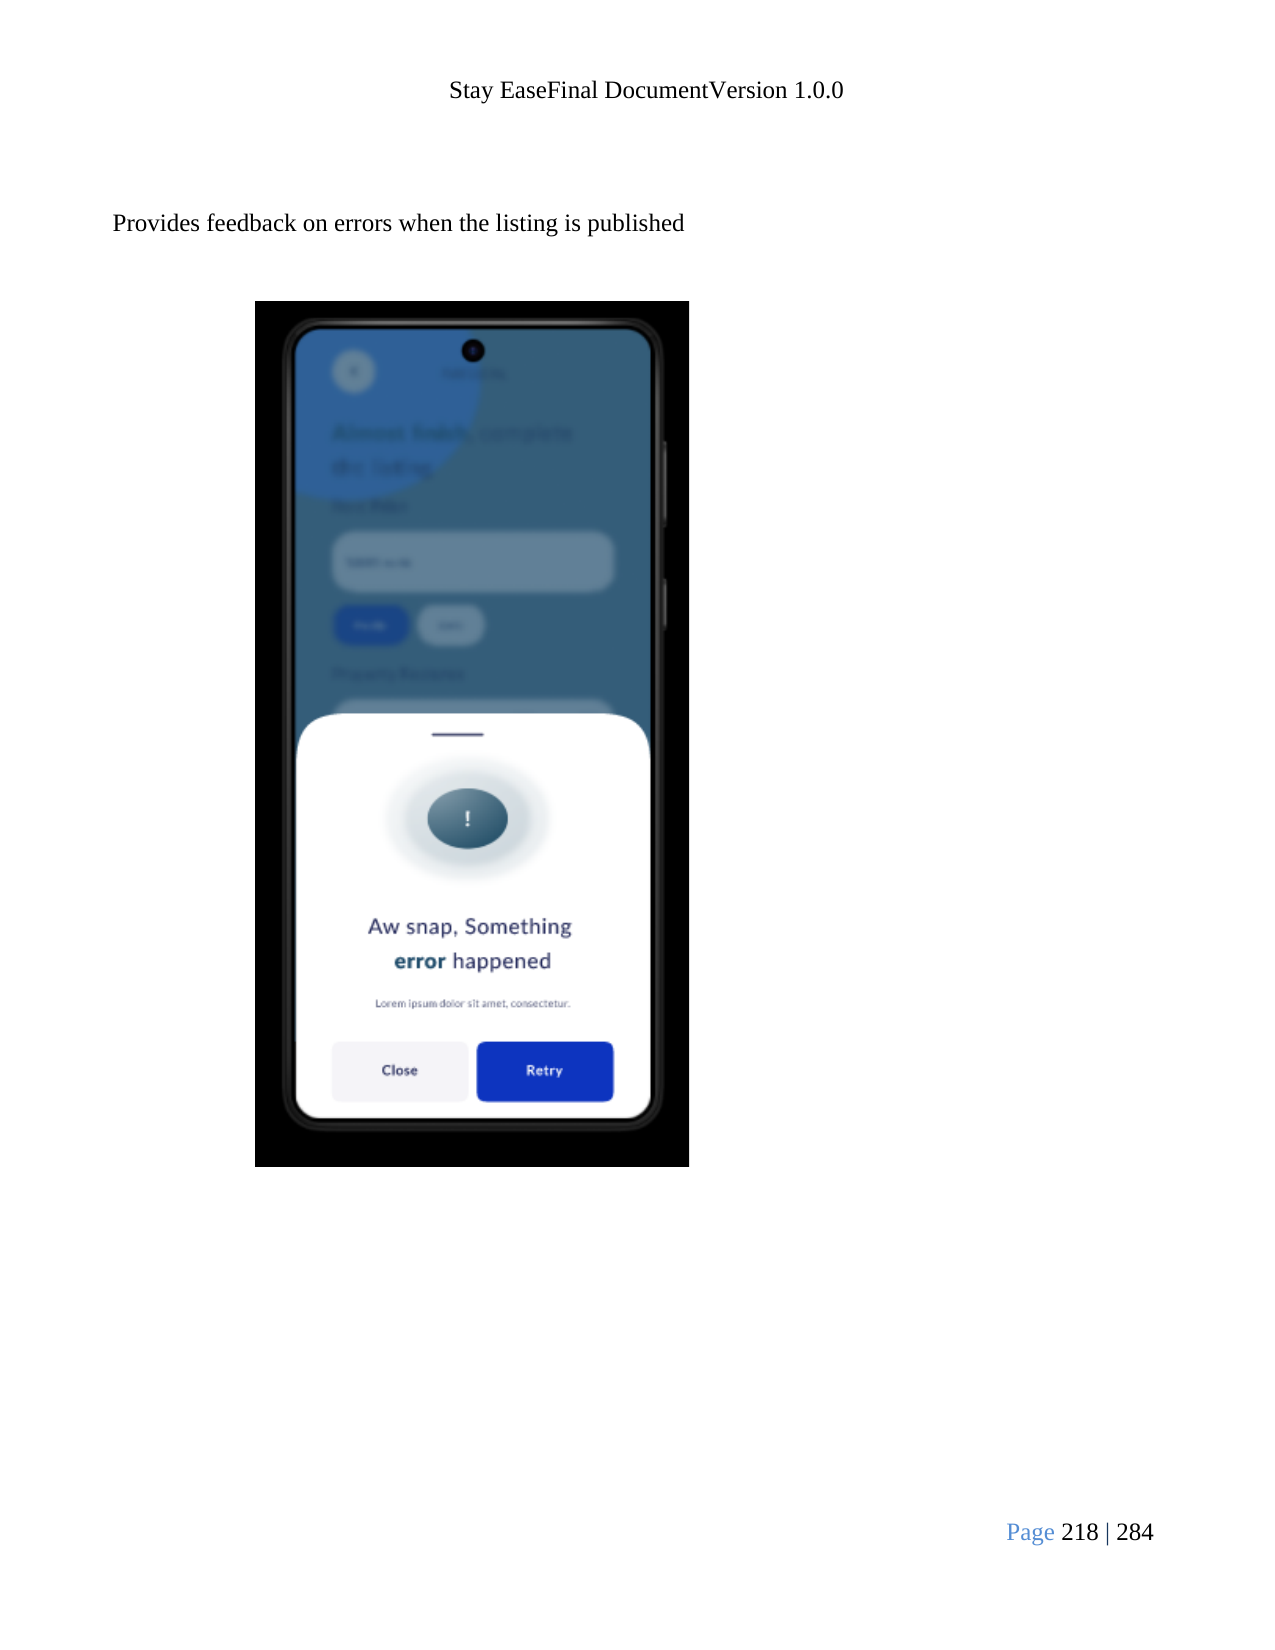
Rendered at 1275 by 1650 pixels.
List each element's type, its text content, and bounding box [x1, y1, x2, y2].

picture [255, 301, 690, 1167]
text Provides feedback on errors when the listing is published [112, 208, 1181, 236]
